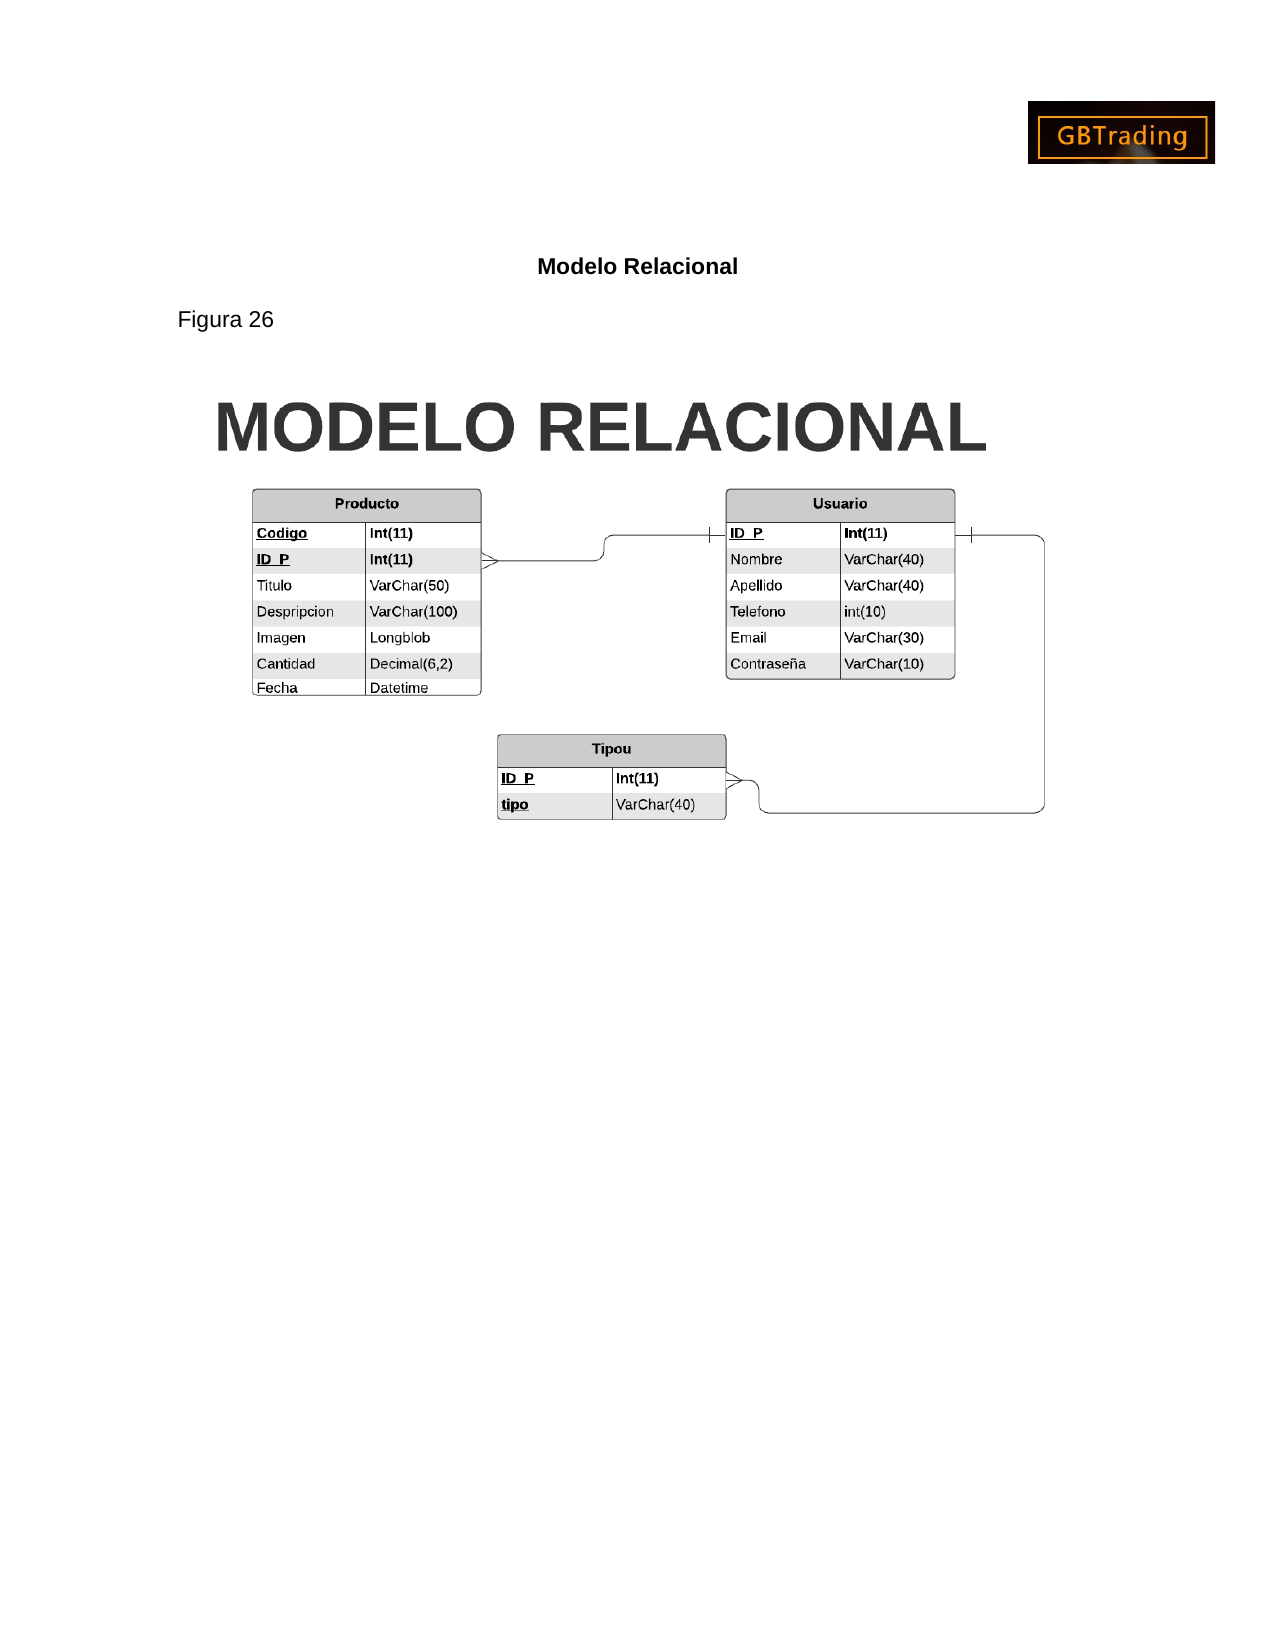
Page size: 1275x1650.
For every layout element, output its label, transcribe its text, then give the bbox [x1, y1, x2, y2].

picture [177, 358, 1098, 878]
picture [1028, 101, 1216, 164]
text Modelo Relacional [177, 253, 1098, 279]
text Figura 26 [177, 306, 1098, 332]
